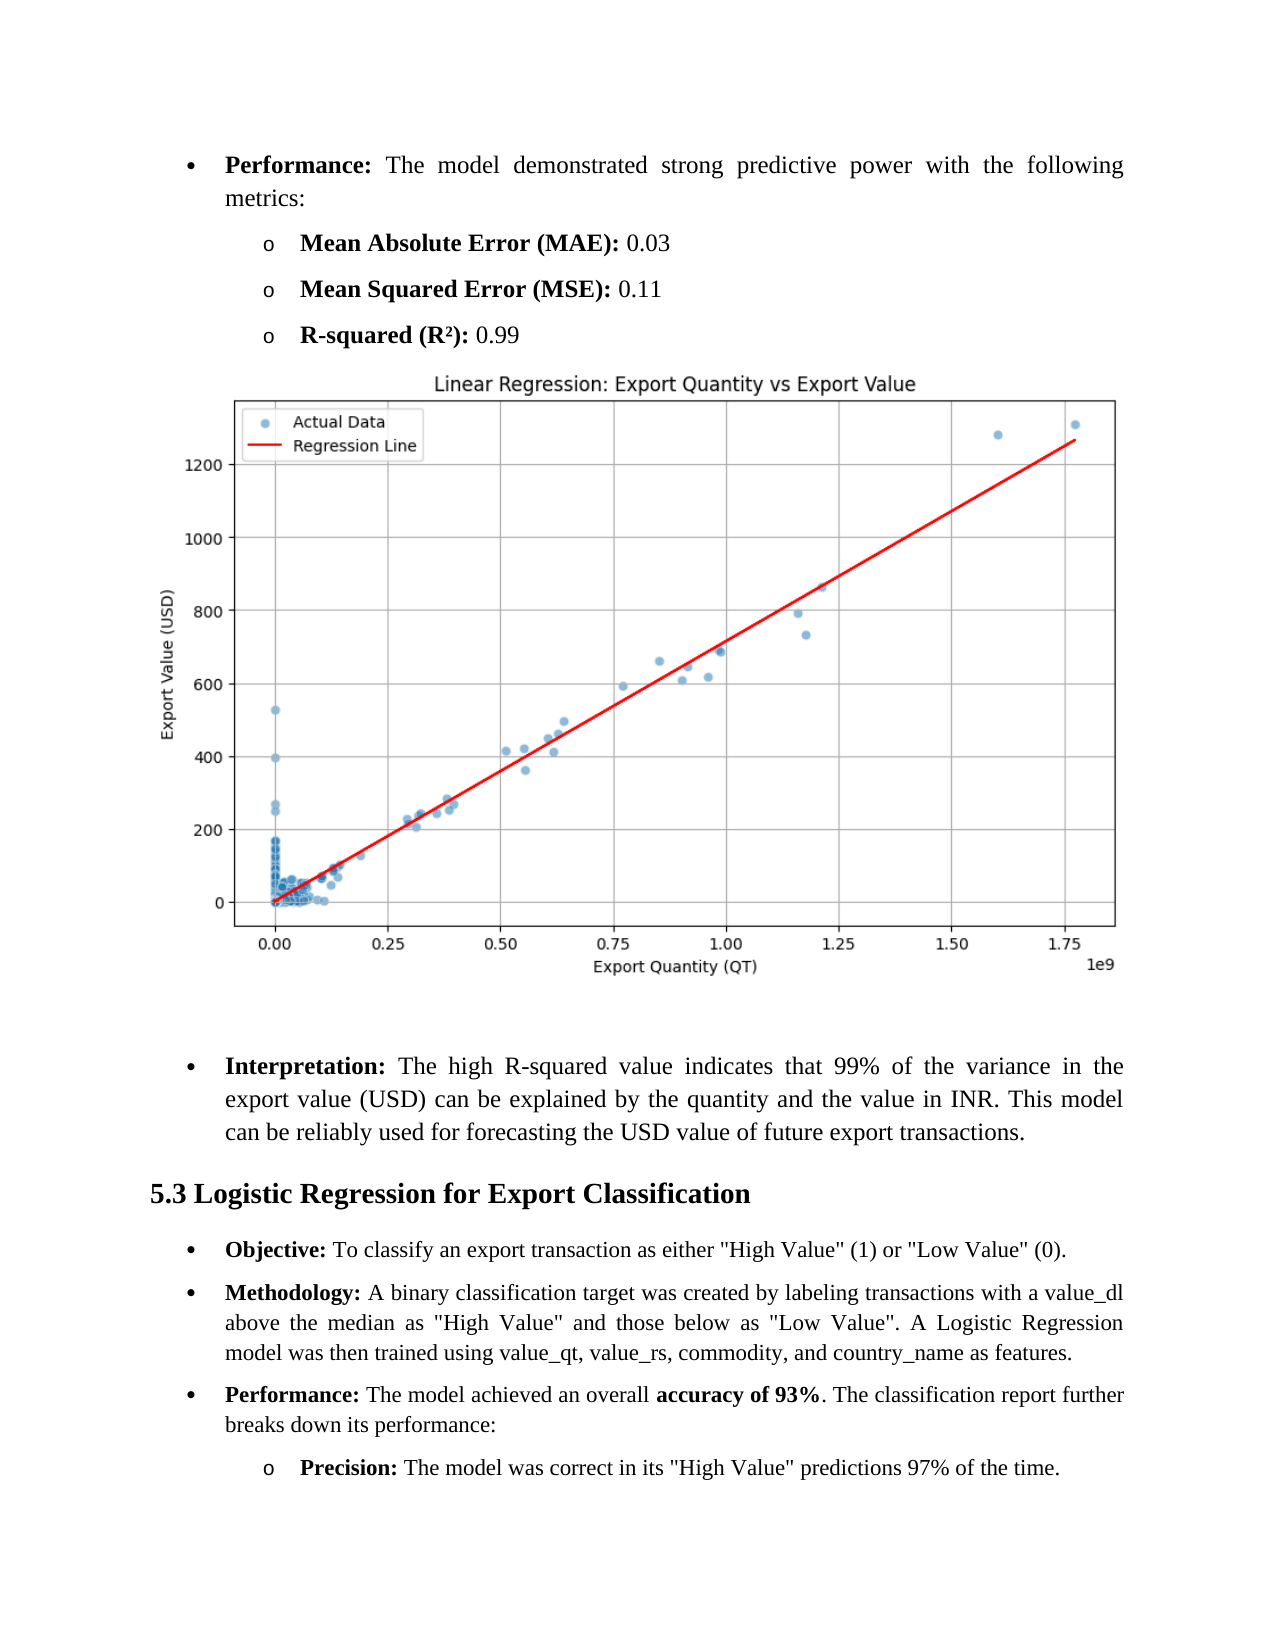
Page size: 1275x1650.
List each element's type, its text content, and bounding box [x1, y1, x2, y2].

list Performance: The model demonstrated strong predictive power with the following metrics: [187, 150, 1125, 211]
list Performance: The model achieved an overall accuracy of 93%. The classification report further breaks down its performance: [187, 1381, 1125, 1438]
list R-squared (R²): 0.99 [262, 320, 1125, 350]
list Methodology: A binary classification target was created by labeling transactions with a value_dl above the median as "High Value" and those below as "Low Value". A Logistic Regression model was then trained using value_qt, value_rs, commodity, and country_name as features. [187, 1279, 1125, 1365]
subtitle 5.3 Logistic Regression for Export Classification [150, 1176, 1125, 1210]
list Mean Absolute Error (MAE): 0.03 [262, 228, 1125, 257]
list Mean Squared Error (MSE): 0.11 [262, 274, 1125, 304]
list Objective: To classify an export transaction as either "High Value" (1) or "Low Value" (0). [187, 1236, 1125, 1263]
list Precision: The model was correct in its "High Value" predictions 97% of the time. [262, 1454, 1125, 1481]
list Interpretation: The high R-squared value indicates that 99% of the variance in the export value (USD) can be explained by the quantity and the value in INR. This model can be reliably used for forecasting the USD value of future export transactions. [187, 1051, 1125, 1146]
picture [150, 365, 1125, 986]
